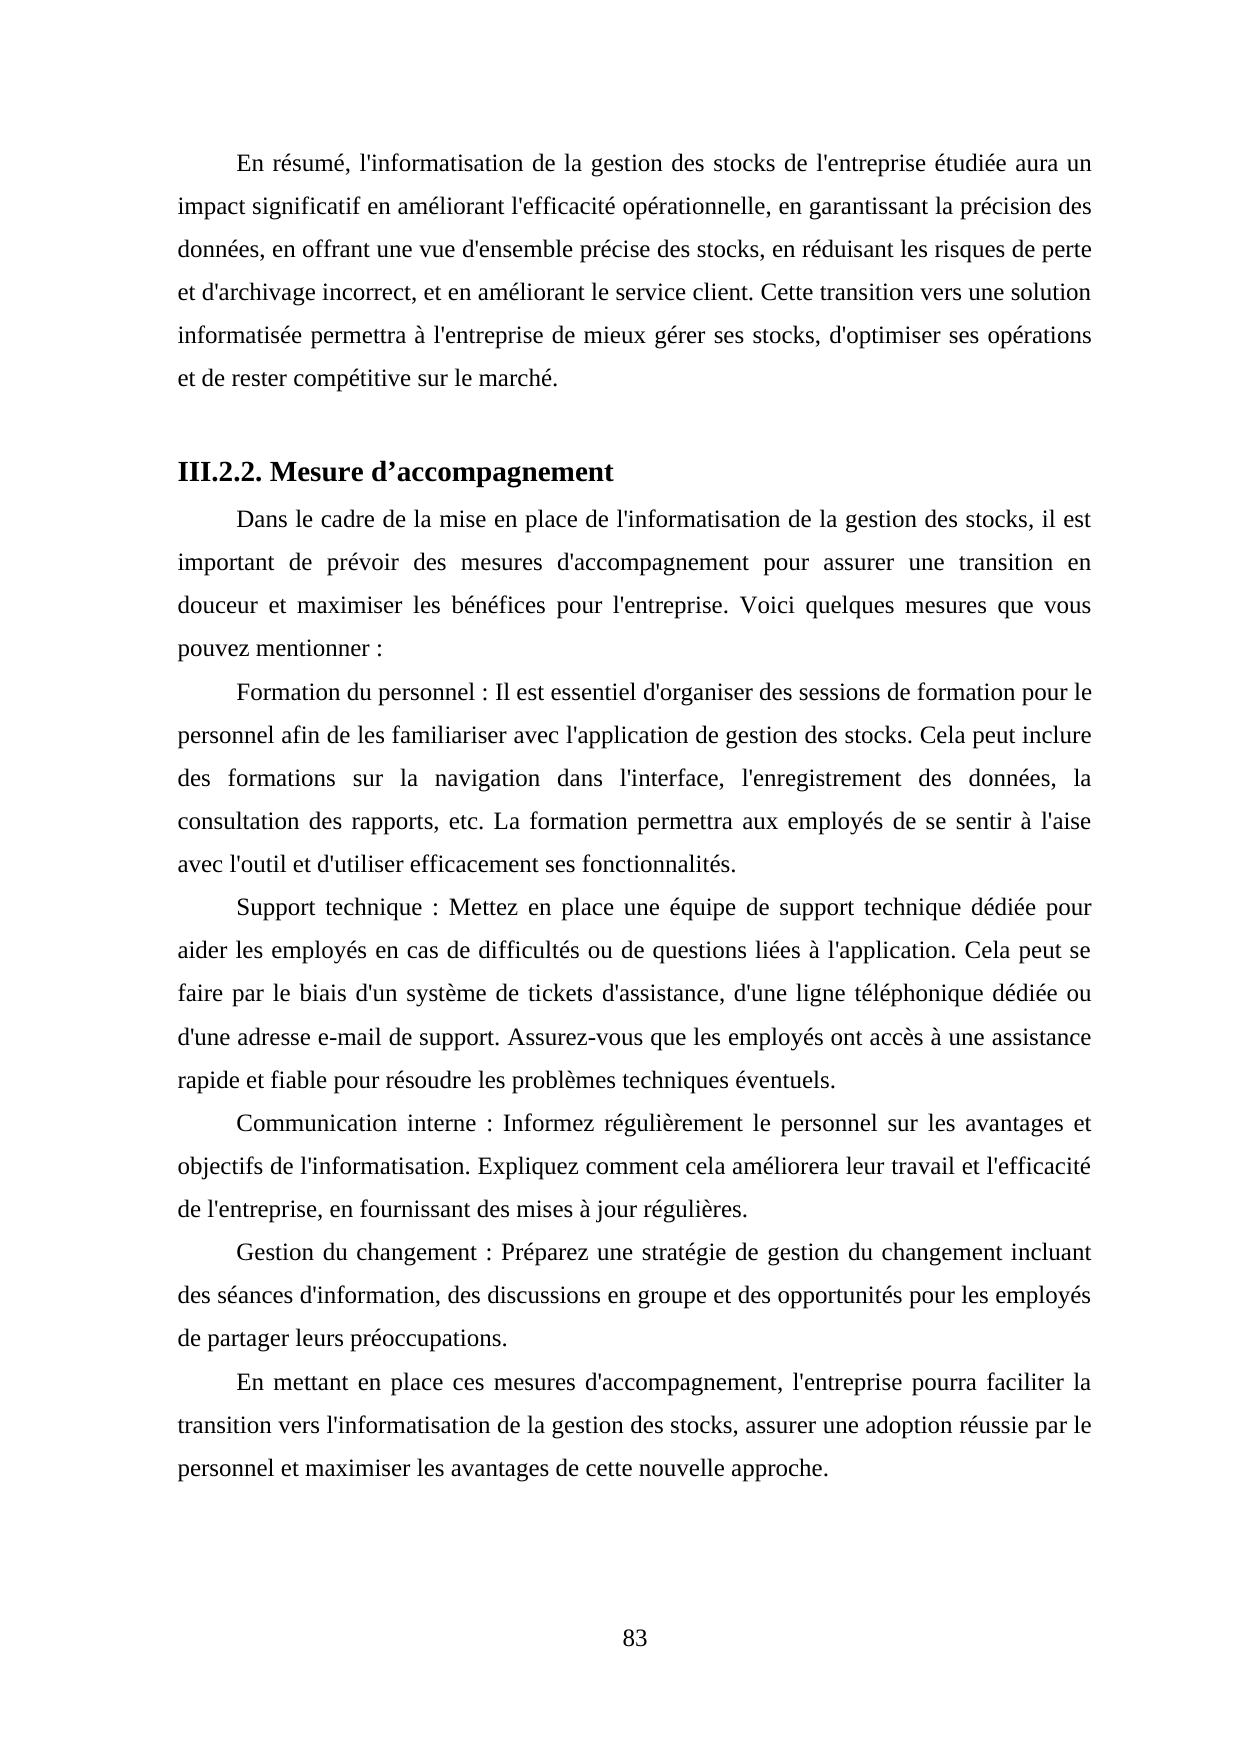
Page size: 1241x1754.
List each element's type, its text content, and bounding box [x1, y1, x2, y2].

text Gestion du changement : Préparez une stratégie de gestion du changement incluant des séances d'information, des discussions en groupe et des opportunités pour les employés de partager leurs préoccupations. [177, 1237, 1092, 1352]
text Support technique : Mettez en place une équipe de support technique dédiée pour aider les employés en cas de difficultés ou de questions liées à l'application. Cela peut se faire par le biais d'un système de tickets d'assistance, d'une ligne téléphonique dédiée ou d'une adresse e-mail de support. Assurez-vous que les employés ont accès à une assistance rapide et fiable pour résoudre les problèmes techniques éventuels. [177, 892, 1092, 1093]
subtitle III.2.2. Mesure d’accompagnement [177, 454, 1092, 487]
text Dans le cadre de la mise en place de l'informatisation de la gestion des stocks, il est important de prévoir des mesures d'accompagnement pour assurer une transition en douceur et maximiser les bénéfices pour l'entreprise. Voici quelques mesures que vous pouvez mentionner : [177, 504, 1092, 662]
text En mettant en place ces mesures d'accompagnement, l'entreprise pourra faciliter la transition vers l'informatisation de la gestion des stocks, assurer une adoption réussie par le personnel et maximiser les avantages de cette nouvelle approche. [177, 1367, 1092, 1482]
text Communication interne : Informez régulièrement le personnel sur les avantages et objectifs de l'informatisation. Expliquez comment cela améliorera leur travail et l'efficacité de l'entreprise, en fournissant des mises à jour régulières. [177, 1108, 1092, 1223]
text En résumé, l'informatisation de la gestion des stocks de l'entreprise étudiée aura un impact significatif en améliorant l'efficacité opérationnelle, en garantissant la précision des données, en offrant une vue d'ensemble précise des stocks, en réduisant les risques de perte et d'archivage incorrect, et en améliorant le service client. Cette transition vers une solution informatisée permettra à l'entreprise de mieux gérer ses stocks, d'optimiser ses opérations et de rester compétitive sur le marché. [177, 148, 1092, 392]
text Formation du personnel : Il est essentiel d'organiser des sessions de formation pour le personnel afin de les familiariser avec l'application de gestion des stocks. Cela peut inclure des formations sur la navigation dans l'interface, l'enregistrement des données, la consultation des rapports, etc. La formation permettra aux employés de se sentir à l'aise avec l'outil et d'utiliser efficacement ses fonctionnalités. [177, 677, 1092, 878]
